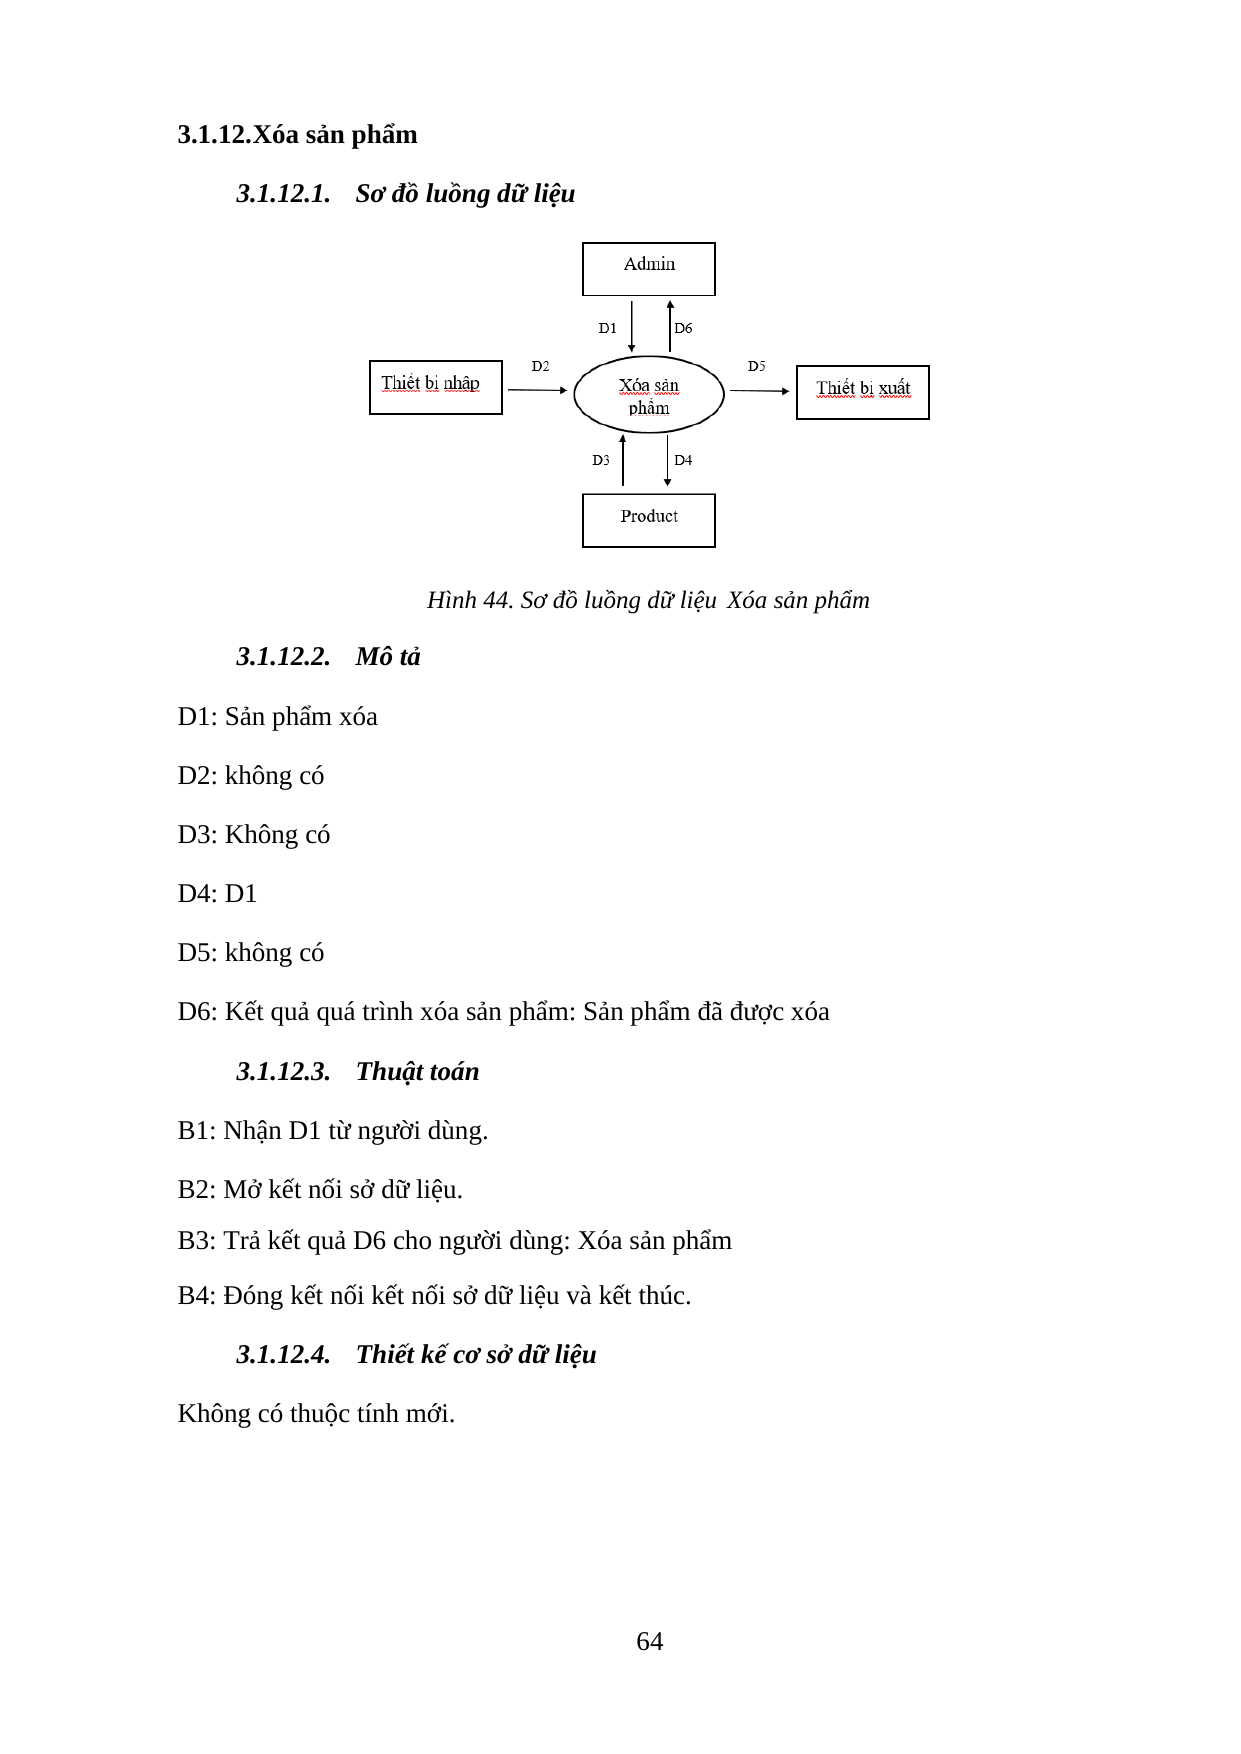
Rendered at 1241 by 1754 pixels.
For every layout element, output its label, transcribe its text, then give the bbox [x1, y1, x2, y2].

text B3: Trả kết quả D6 cho người dùng: Xóa sản phẩm [177, 1224, 1122, 1255]
text D2: không có [177, 759, 1122, 790]
subtitle Thiết kế cơ sở dữ liệu [236, 1338, 1122, 1369]
text D3: Không có [177, 818, 1122, 849]
text B1: Nhận D1 từ người dùng. [177, 1114, 1122, 1145]
subtitle Xóa sản phẩm [177, 118, 1122, 149]
subtitle Mô tả [236, 640, 1122, 672]
text B4: Đóng kết nối kết nối sở dữ liệu và kết thúc. [177, 1279, 1122, 1310]
subtitle Sơ đồ luồng dữ liệu [236, 177, 1122, 208]
picture [360, 236, 939, 553]
text D5: không có [177, 936, 1122, 967]
list Không có thuộc tính mới. [177, 1397, 1122, 1428]
text D4: D1 [177, 877, 1122, 908]
text D1: Sản phẩm xóa [177, 699, 1122, 731]
text B2: Mở kết nối sở dữ liệu. [177, 1173, 1122, 1204]
text D6: Kết quả quá trình xóa sản phẩm: Sản phẩm đã được xóa [177, 995, 1122, 1027]
subtitle Thuật toán [236, 1054, 1122, 1086]
